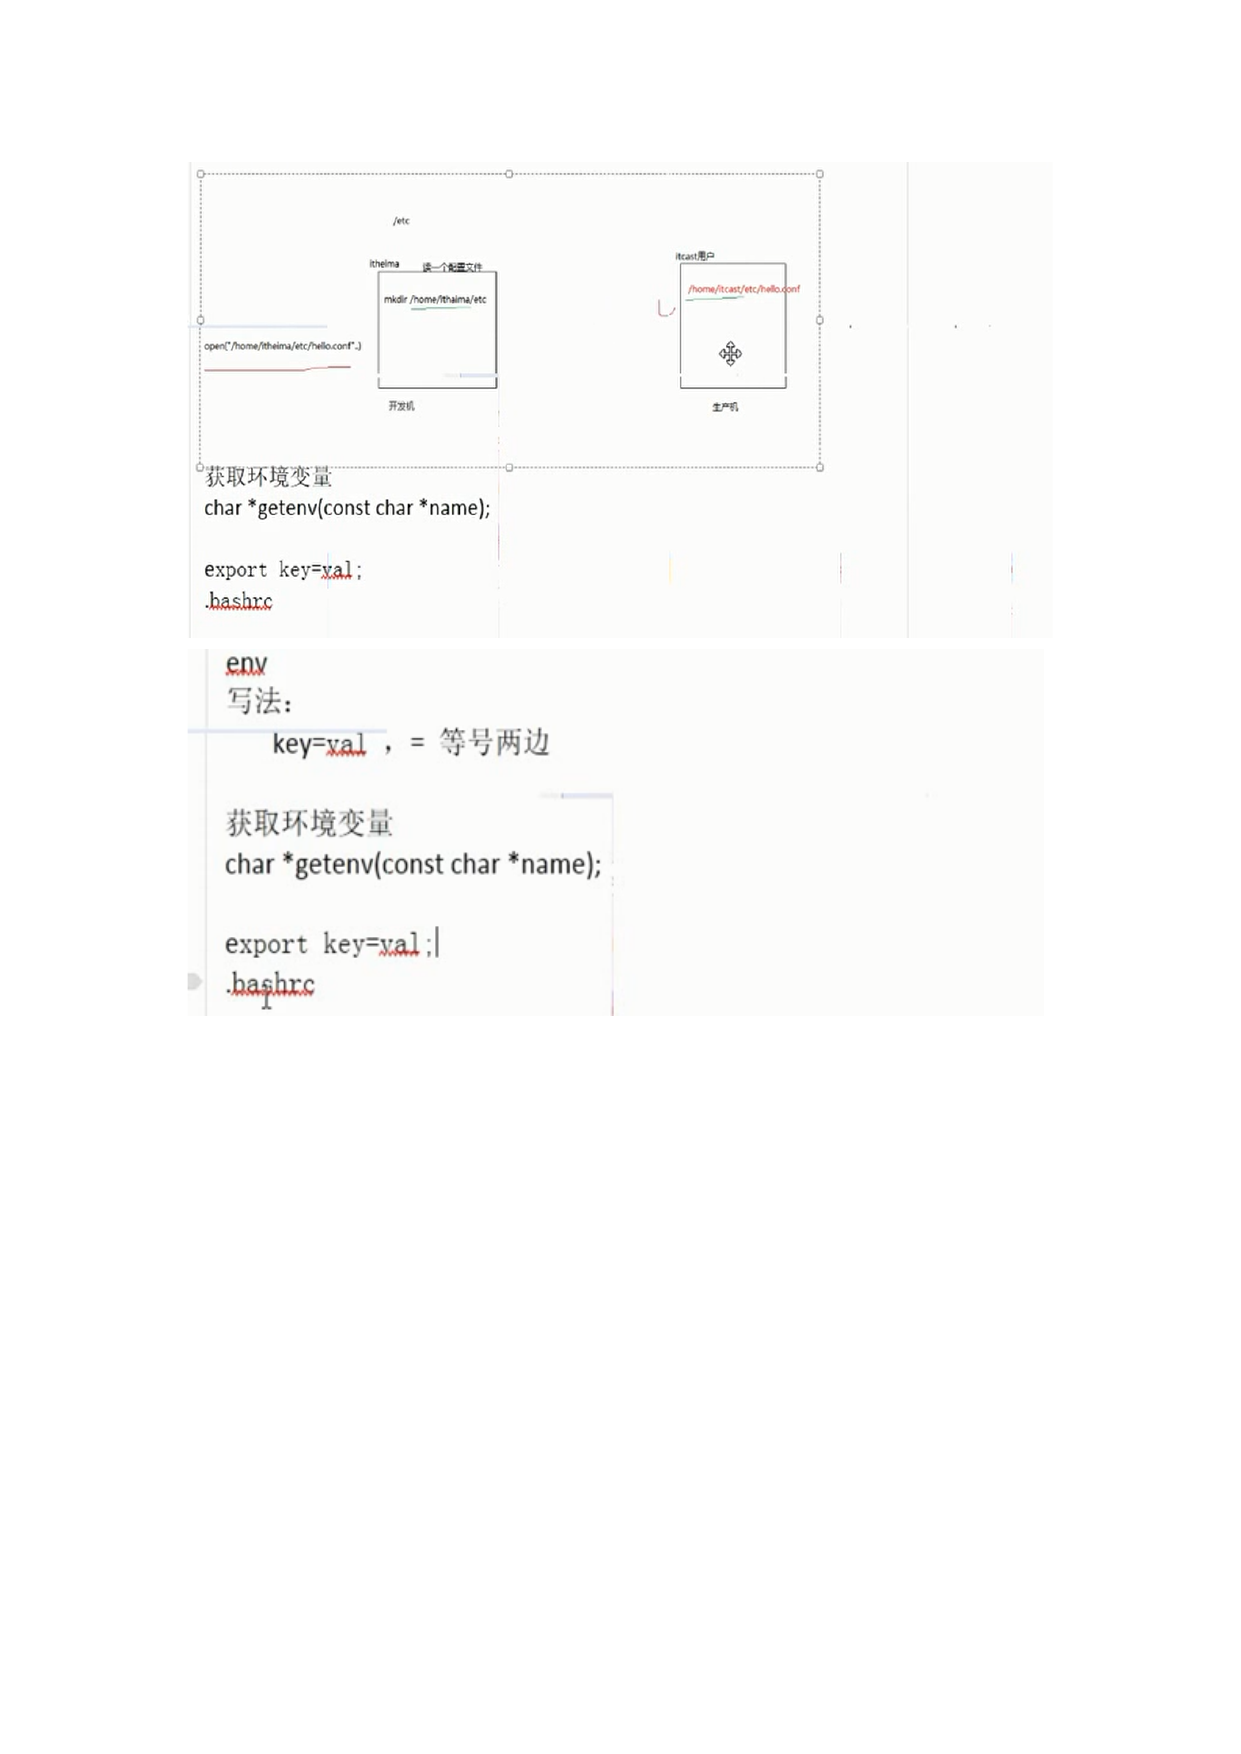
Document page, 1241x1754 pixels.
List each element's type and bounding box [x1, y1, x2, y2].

picture [187, 162, 1053, 638]
picture [187, 649, 1044, 1016]
